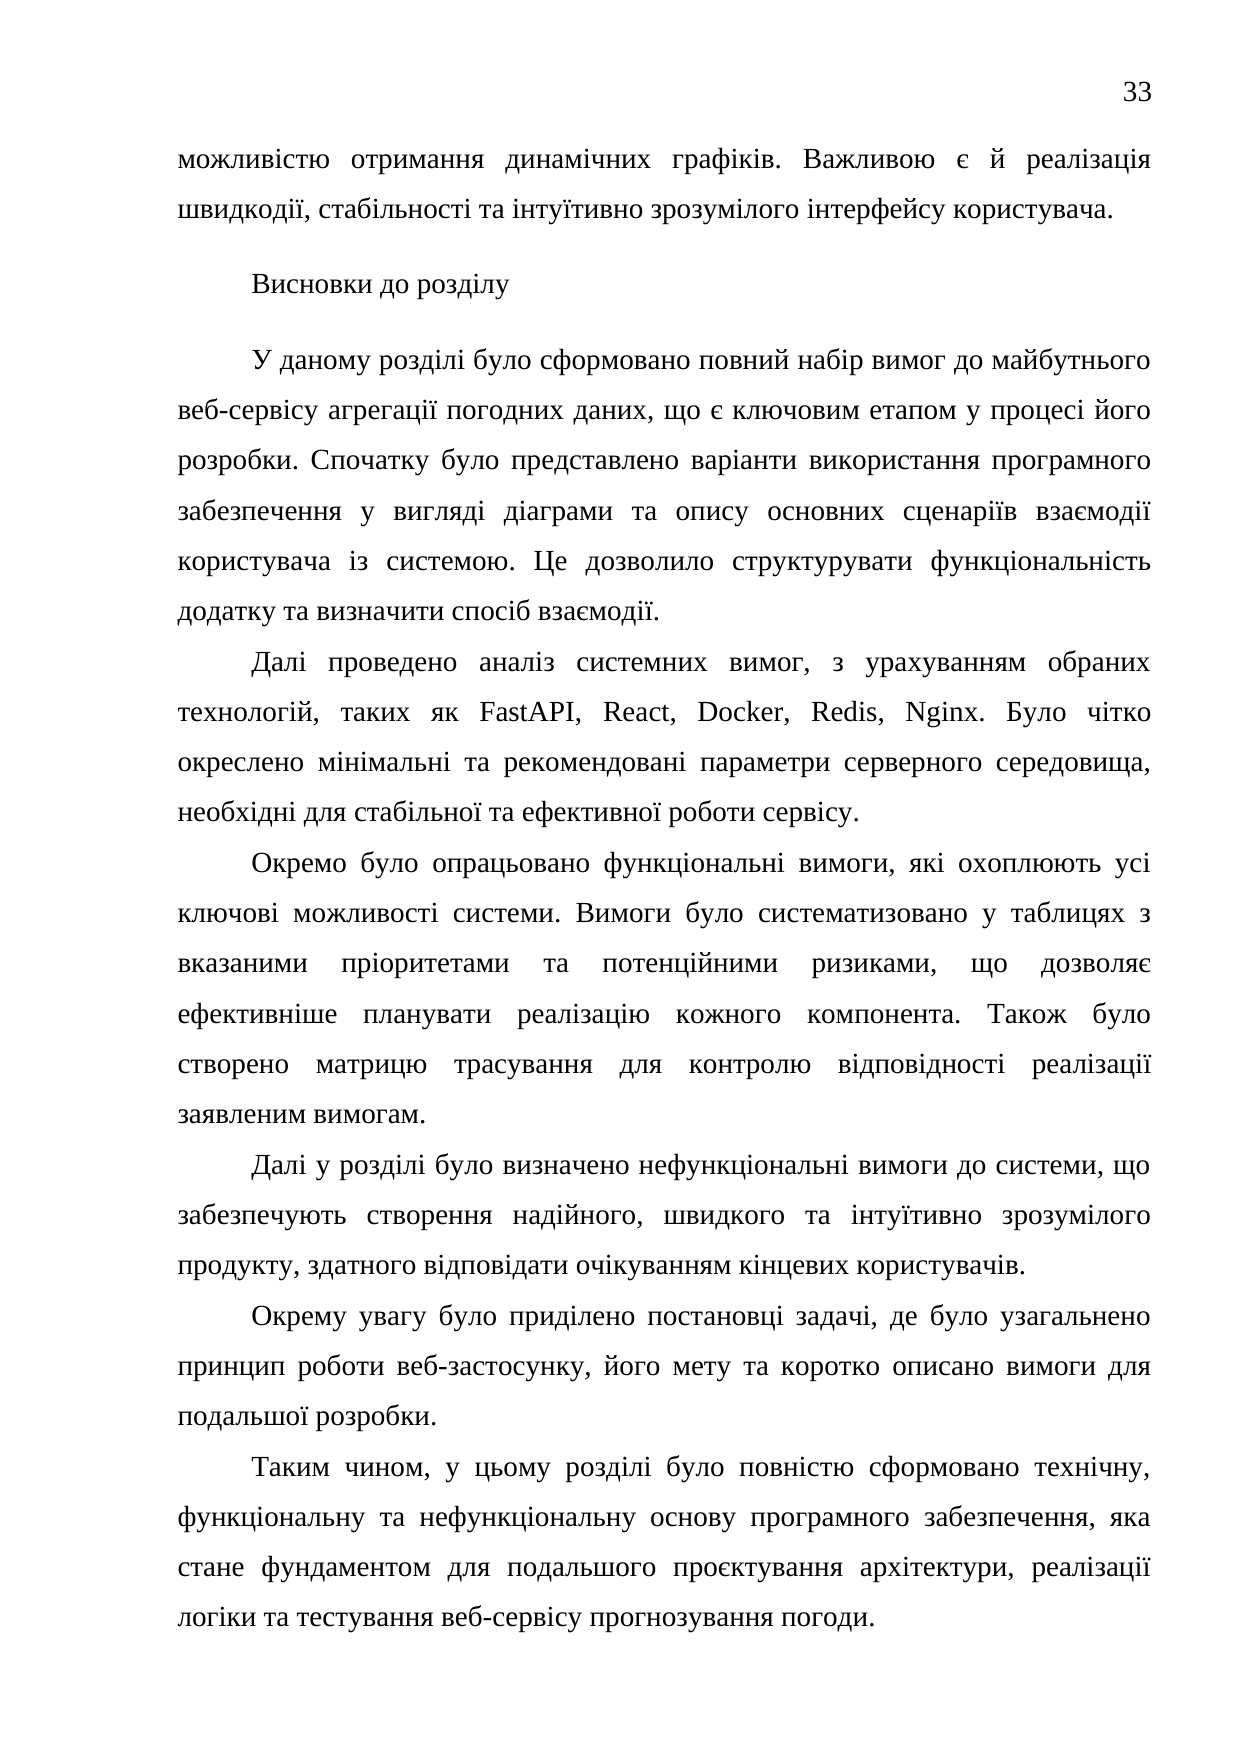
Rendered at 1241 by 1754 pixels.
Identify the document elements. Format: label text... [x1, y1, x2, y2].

text Окрему увагу було приділено постановці задачі, де було узагальнено принцип роботи веб-застосунку, його мету та коротко описано вимоги для подальшої розробки. [177, 1298, 1152, 1432]
text Далі у розділі було визначено нефункціональні вимоги до системи, що забезпечують створення надійного, швидкого та інтуїтивно зрозумілого продукту, здатного відповідати очікуванням кінцевих користувачів. [177, 1147, 1152, 1281]
text У даному розділі було сформовано повний набір вимог до майбутнього веб-сервісу агрегації погодних даних, що є ключовим етапом у процесі його розробки. Спочатку було представлено варіанти використання програмного забезпечення у вигляді діаграми та опису основних сценаріїв взаємодії користувача із системою. Це дозволило структурувати функціональність додатку та визначити спосіб взаємодії. [177, 342, 1152, 627]
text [177, 141, 1152, 225]
text Далі проведено аналіз системних вимог, з урахуванням обраних технологій, таких як FastAPI, React, Docker, Redis, Nginx. Було чітко окреслено мінімальні та рекомендовані параметри серверного середовища, необхідні для стабільної та ефективної роботи сервісу. [177, 644, 1152, 828]
text Висновки до розділу [177, 266, 1152, 300]
text Окремо було опрацьовано функціональні вимоги, які охоплюють усі ключові можливості системи. Вимоги було систематизовано у таблицях з вказаними пріоритетами та потенційними ризиками, що дозволяє ефективніше планувати реалізацію кожного компонента. Також було створено матрицю трасування для контролю відповідності реалізації заявленим вимогам. [177, 845, 1152, 1130]
text Таким чином, у цьому розділі було повністю сформовано технічну, функціональну та нефункціональну основу програмного забезпечення, яка стане фундаментом для подальшого проєктування архітектури, реалізації логіки та тестування веб-сервісу прогнозування погоди. [177, 1449, 1152, 1633]
